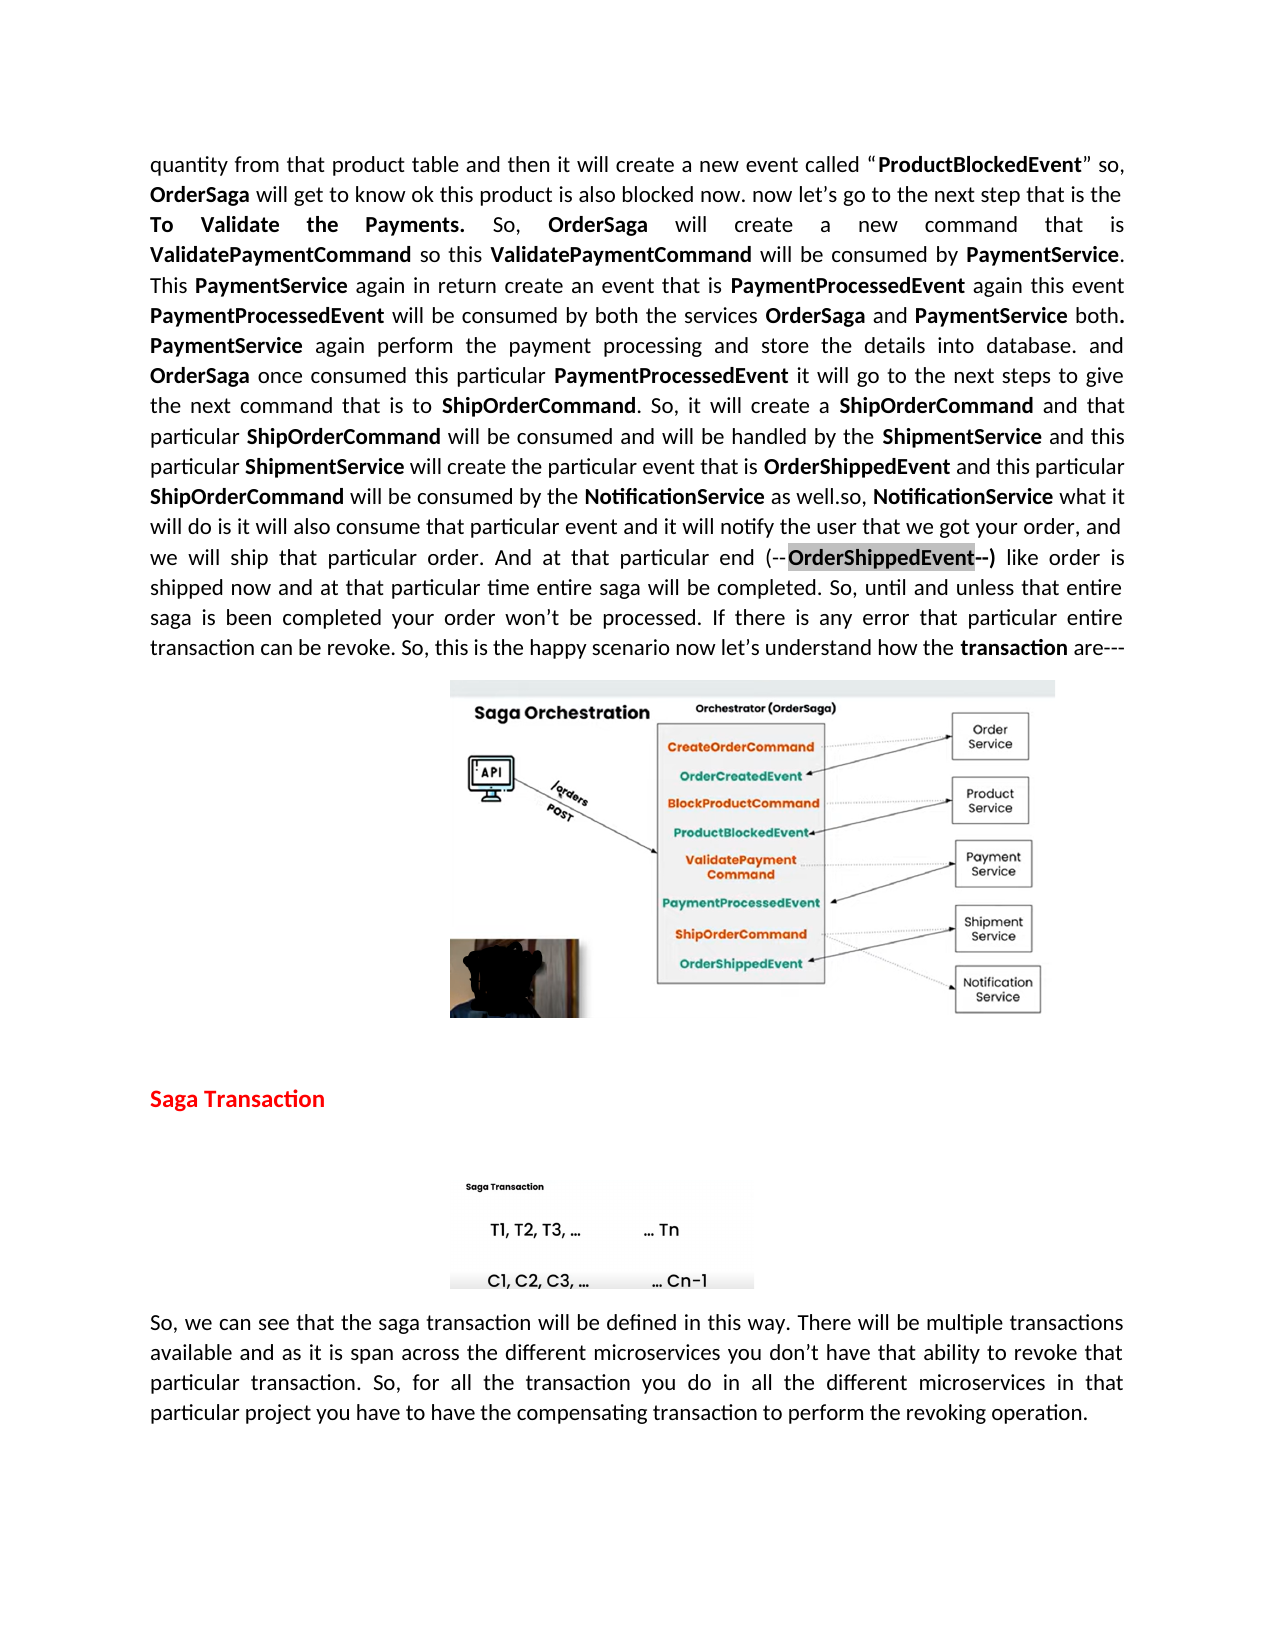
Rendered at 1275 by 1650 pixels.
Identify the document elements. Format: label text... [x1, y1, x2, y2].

text So, we can see that the saga transaction will be defined in this way. There will be multiple transactions available and as it is span across the different microservices you don’t have that ability to revoke that particular transaction. So, for all the transaction you do in all the different microservices in that particular project you have to have the compensating transaction to perform the revoking operation. [150, 1308, 1125, 1426]
picture [450, 1180, 755, 1289]
picture [450, 680, 1055, 1018]
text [150, 150, 1125, 661]
text Saga Transaction [150, 1083, 1125, 1114]
